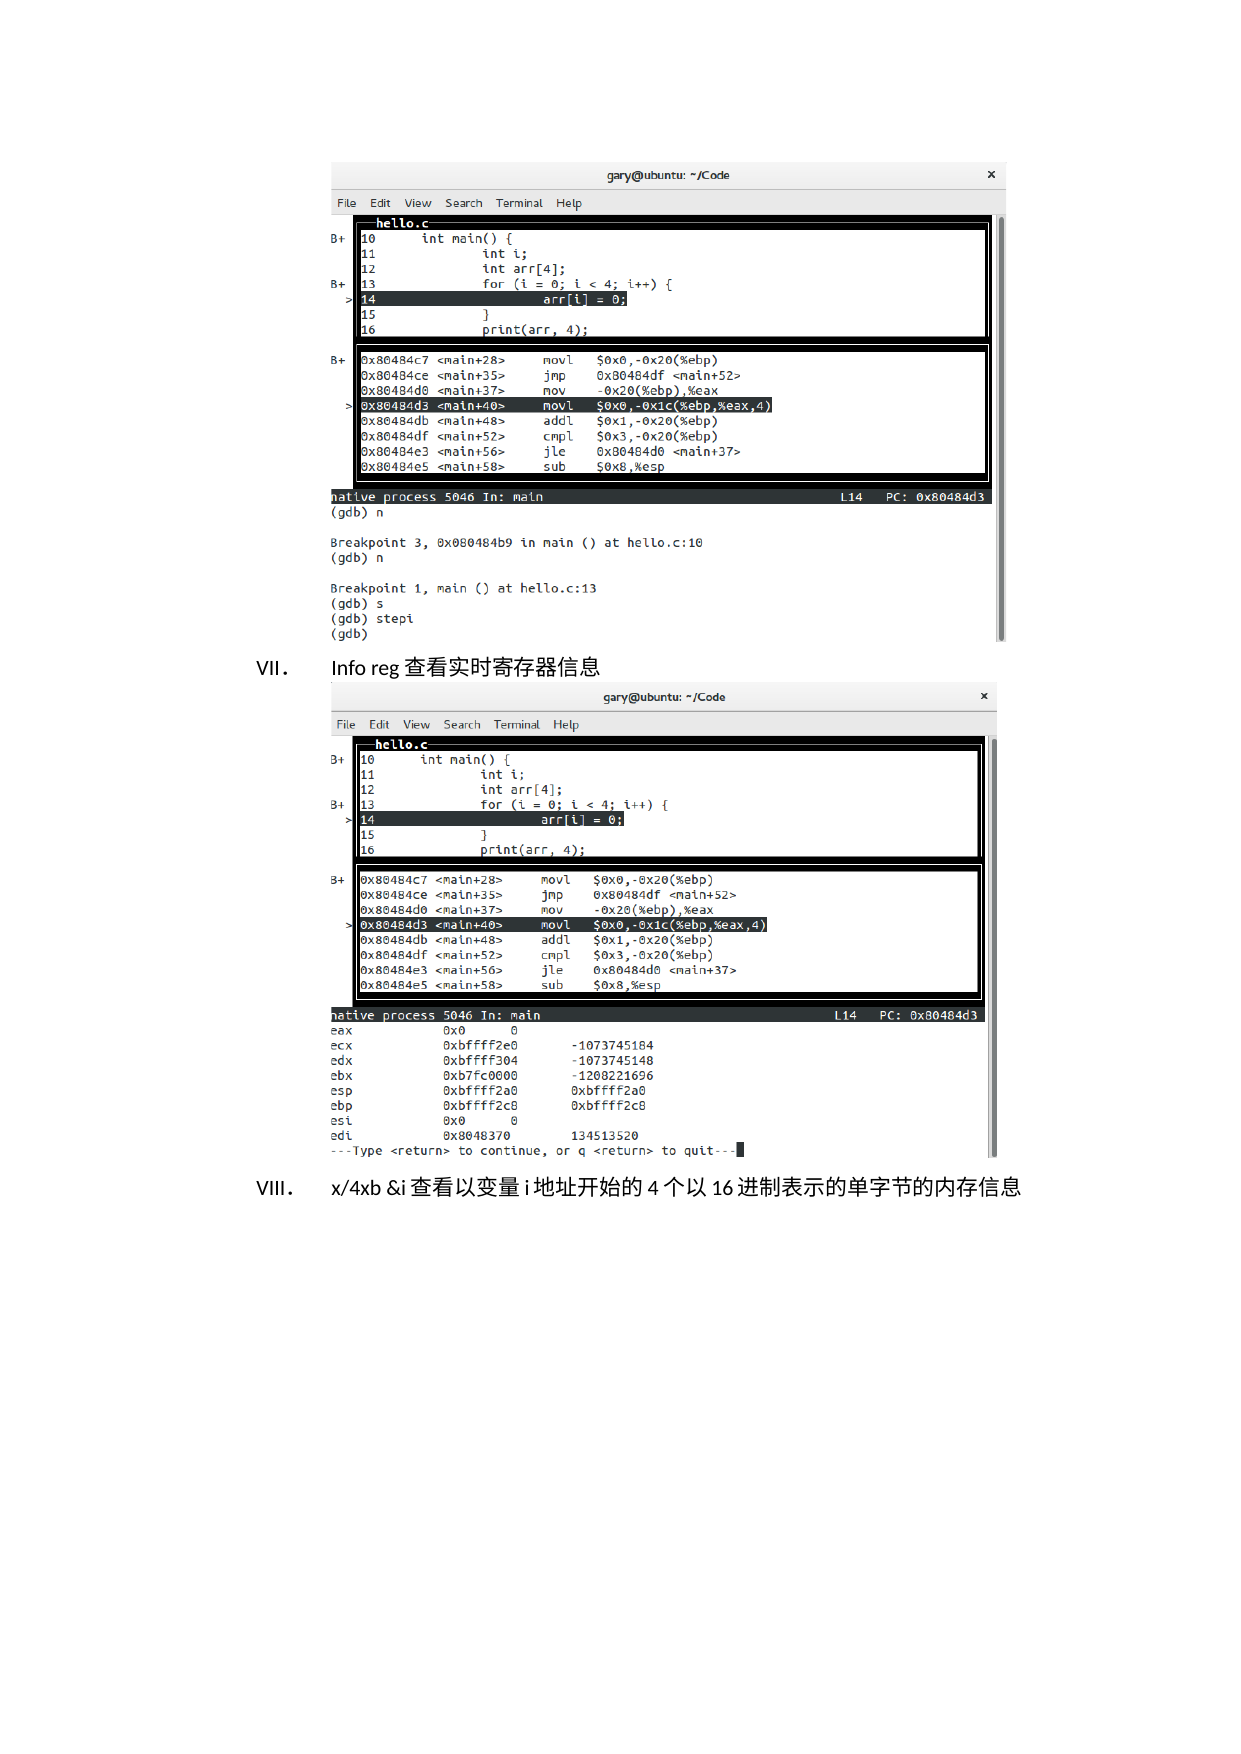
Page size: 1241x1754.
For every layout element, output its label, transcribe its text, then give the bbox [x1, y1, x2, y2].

list x/4xb &i查看以变量i地址开始的4个以16进制表示的单字节的内存信息 [256, 1169, 1053, 1202]
picture [331, 682, 997, 1158]
list Info reg 查看实时寄存器信息 [256, 649, 1053, 682]
picture [331, 162, 1007, 642]
